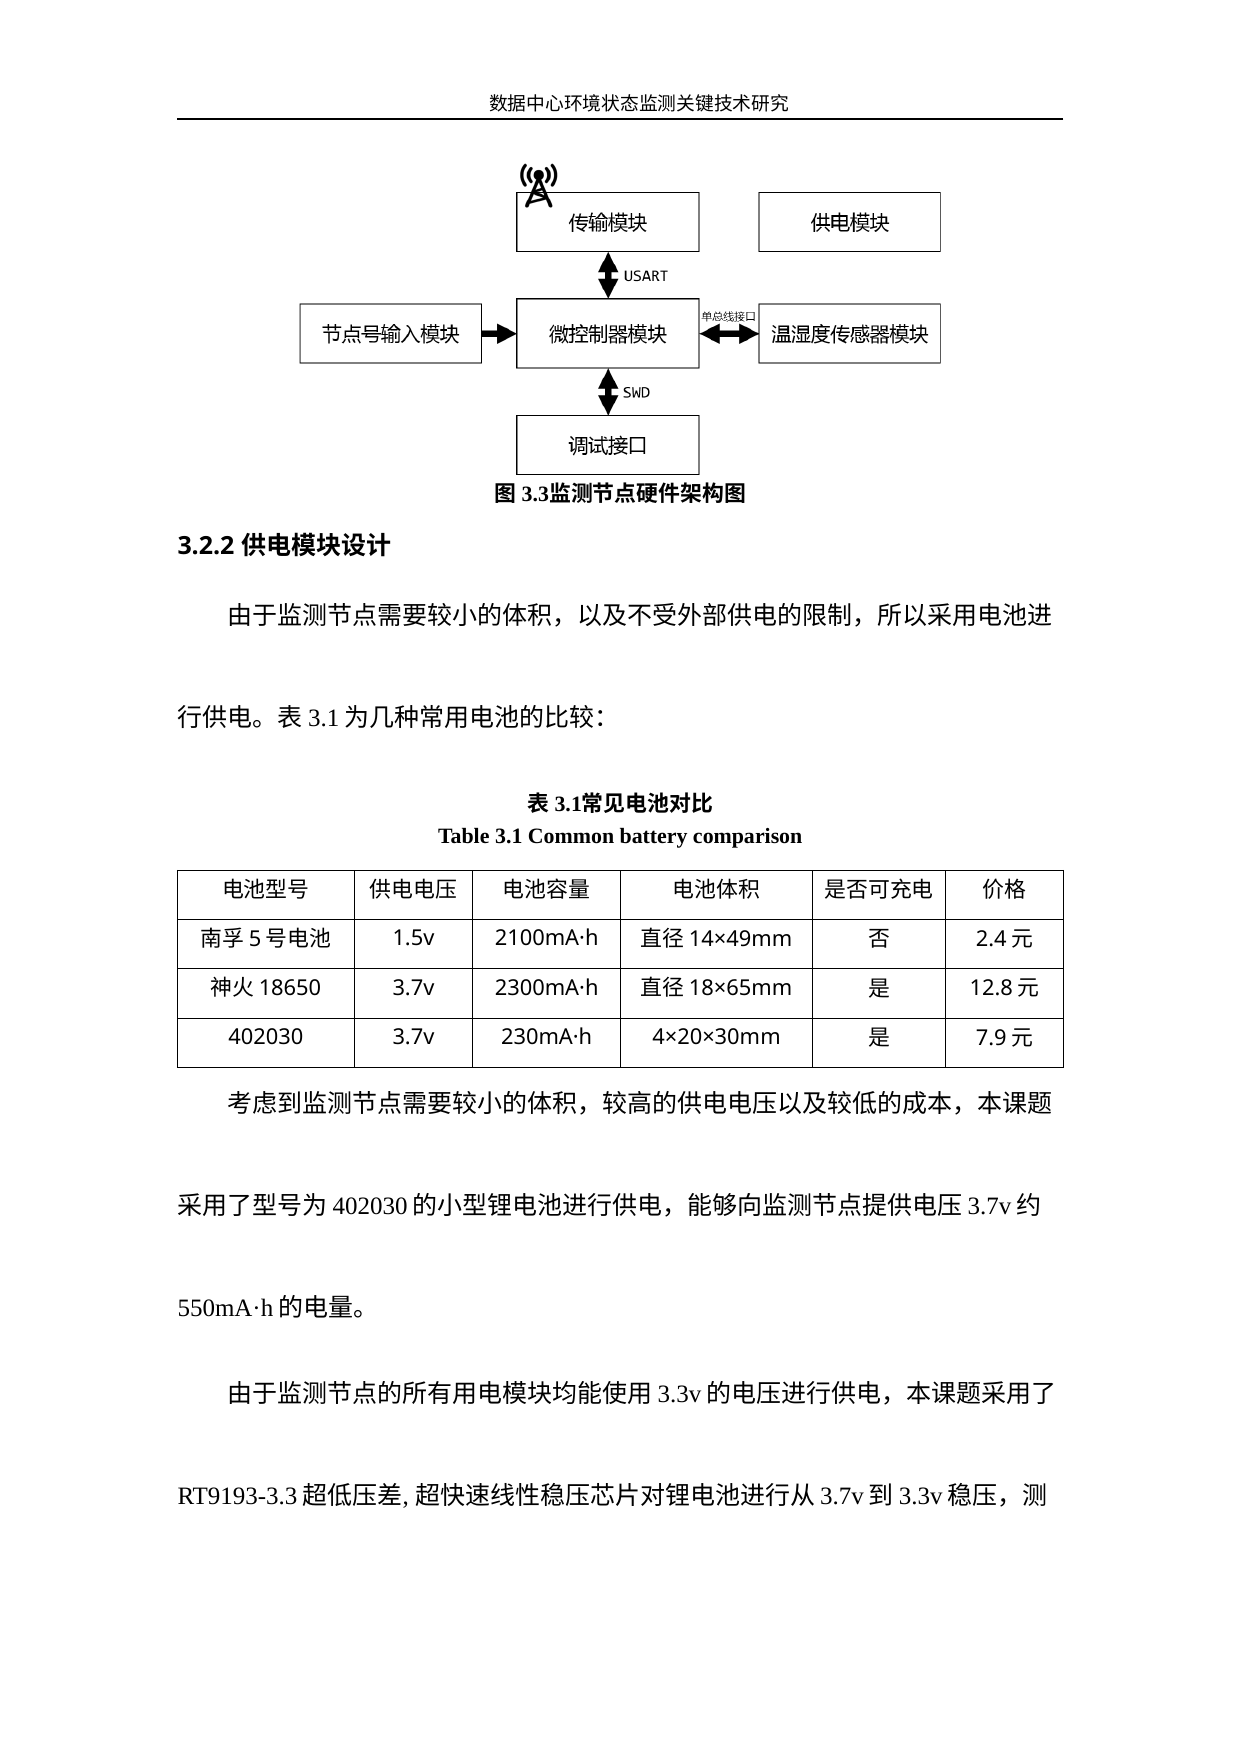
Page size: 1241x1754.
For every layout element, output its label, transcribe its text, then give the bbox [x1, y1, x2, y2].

table_cell 南孚5号电池 [178, 920, 354, 968]
text 由于监测节点需要较小的体积，以及不受外部供电的限制，所以采用电池进行供电。表 3.1为几种常用电池的比较： [177, 580, 1063, 750]
table_cell 230mA·h [473, 1019, 620, 1067]
text Table 3.1 Common battery comparison [177, 819, 1063, 853]
table_cell 直径18×65mm [621, 969, 812, 1018]
text 表 3.1常见电池对比 [177, 785, 1063, 819]
subtitle 供电模块设计 [177, 526, 1063, 562]
table_cell 402030 [178, 1019, 354, 1067]
table_header 是否可充电 [813, 871, 945, 919]
table_header 价格 [946, 871, 1063, 919]
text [177, 1358, 1063, 1527]
table_cell 3.7v [355, 969, 472, 1018]
table_cell 2300mA·h [473, 969, 620, 1018]
table_cell 是 [813, 1019, 945, 1067]
table_header 电池体积 [621, 871, 812, 919]
table_cell 否 [813, 920, 945, 968]
table_header 电池型号 [178, 871, 354, 919]
table_cell 2.4元 [946, 920, 1063, 968]
table_header 电池容量 [473, 871, 620, 919]
table_cell 1.5v [355, 920, 472, 968]
table_cell 12.8元 [946, 969, 1063, 1018]
table_cell 4×20×30mm [621, 1019, 812, 1067]
table_cell 直径14×49mm [621, 920, 812, 968]
table_cell 是 [813, 969, 945, 1018]
table_cell 神火18650 [178, 969, 354, 1018]
table_cell 2100mA·h [473, 920, 620, 968]
table_cell 7.9元 [946, 1019, 1063, 1067]
table_cell 3.7v [355, 1019, 472, 1067]
text 考虑到监测节点需要较小的体积，较高的供电电压以及较低的成本，本课题采用了型号为402030的小型锂电池进行供电，能够向监测节点提供电压3.7v约550mA·h的电量。 [177, 1068, 1063, 1339]
table_header 供电电压 [355, 871, 472, 919]
picture [299, 163, 941, 475]
